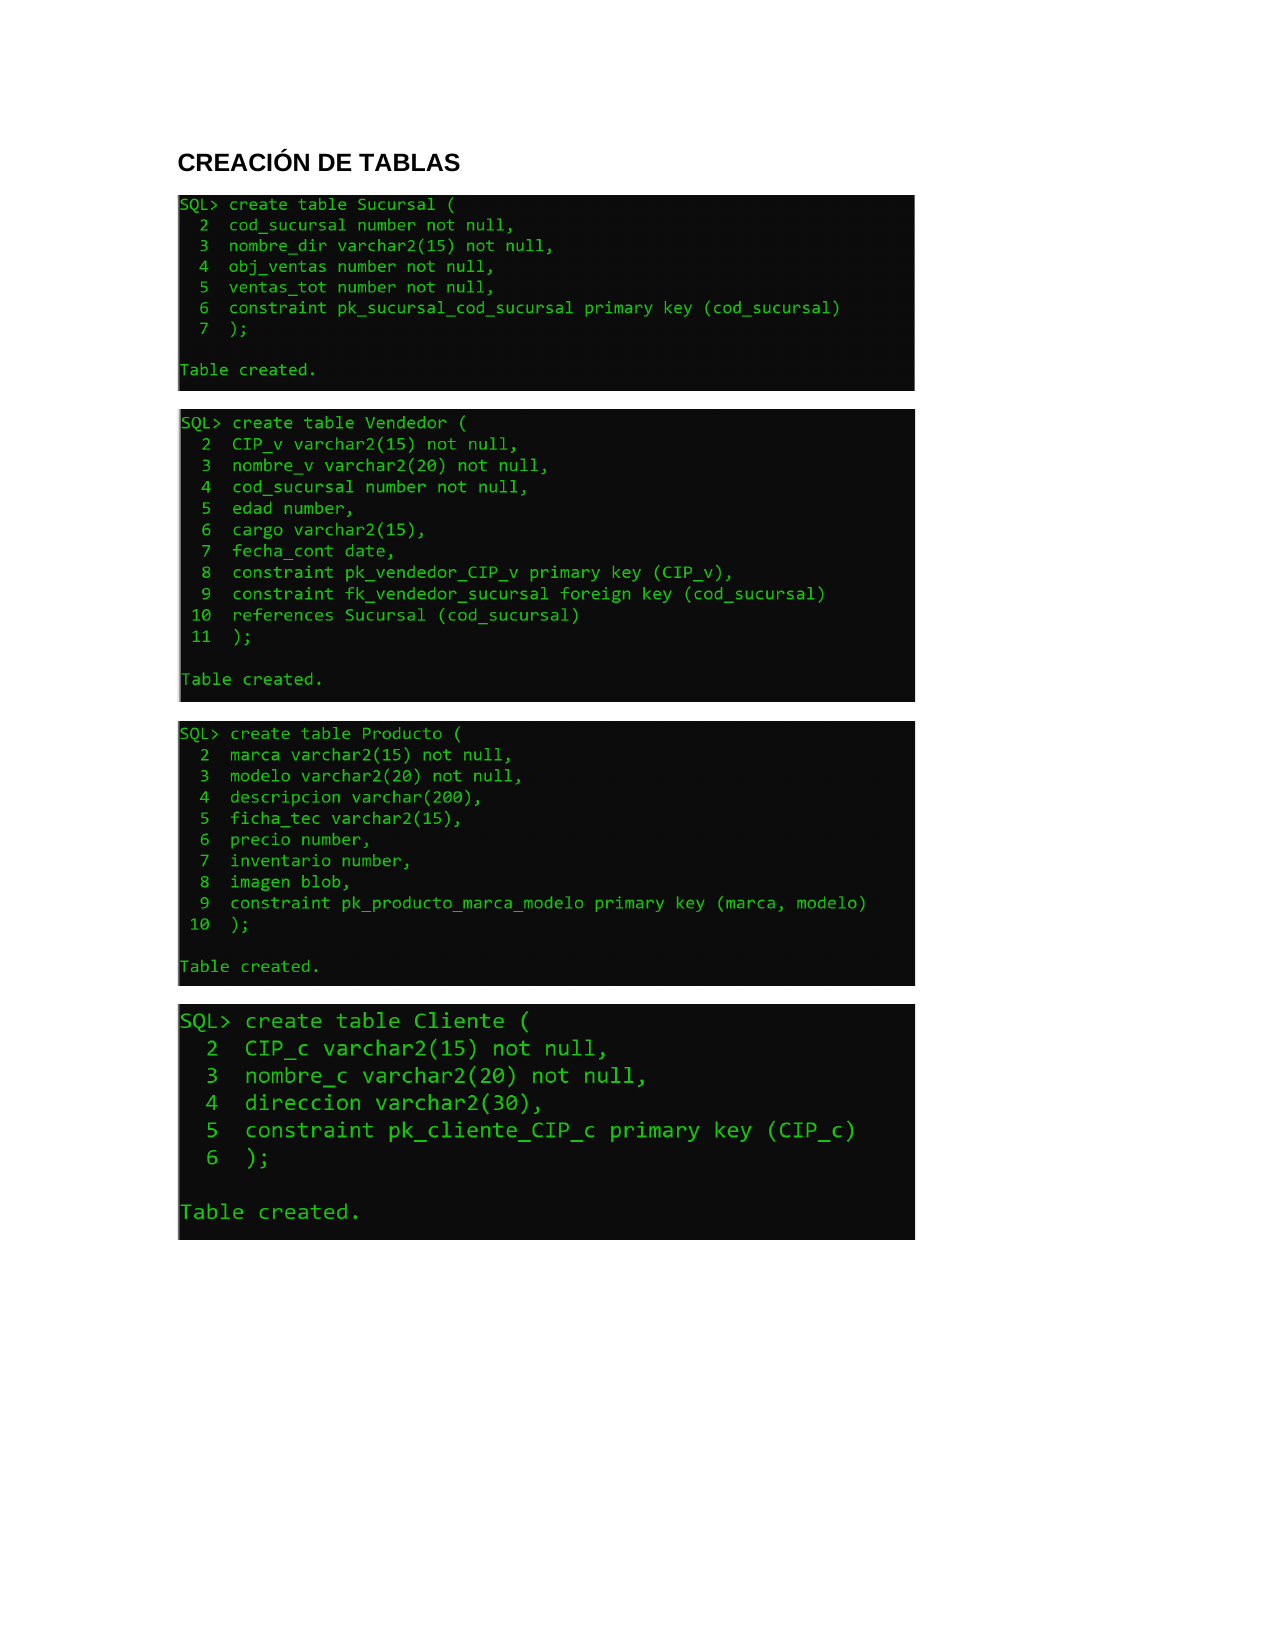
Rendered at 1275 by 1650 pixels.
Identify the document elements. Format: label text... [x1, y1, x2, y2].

picture [177, 409, 916, 702]
picture [177, 721, 916, 986]
picture [177, 195, 915, 391]
text CREACIÓN DE TABLAS [177, 148, 1098, 176]
picture [177, 1004, 916, 1240]
